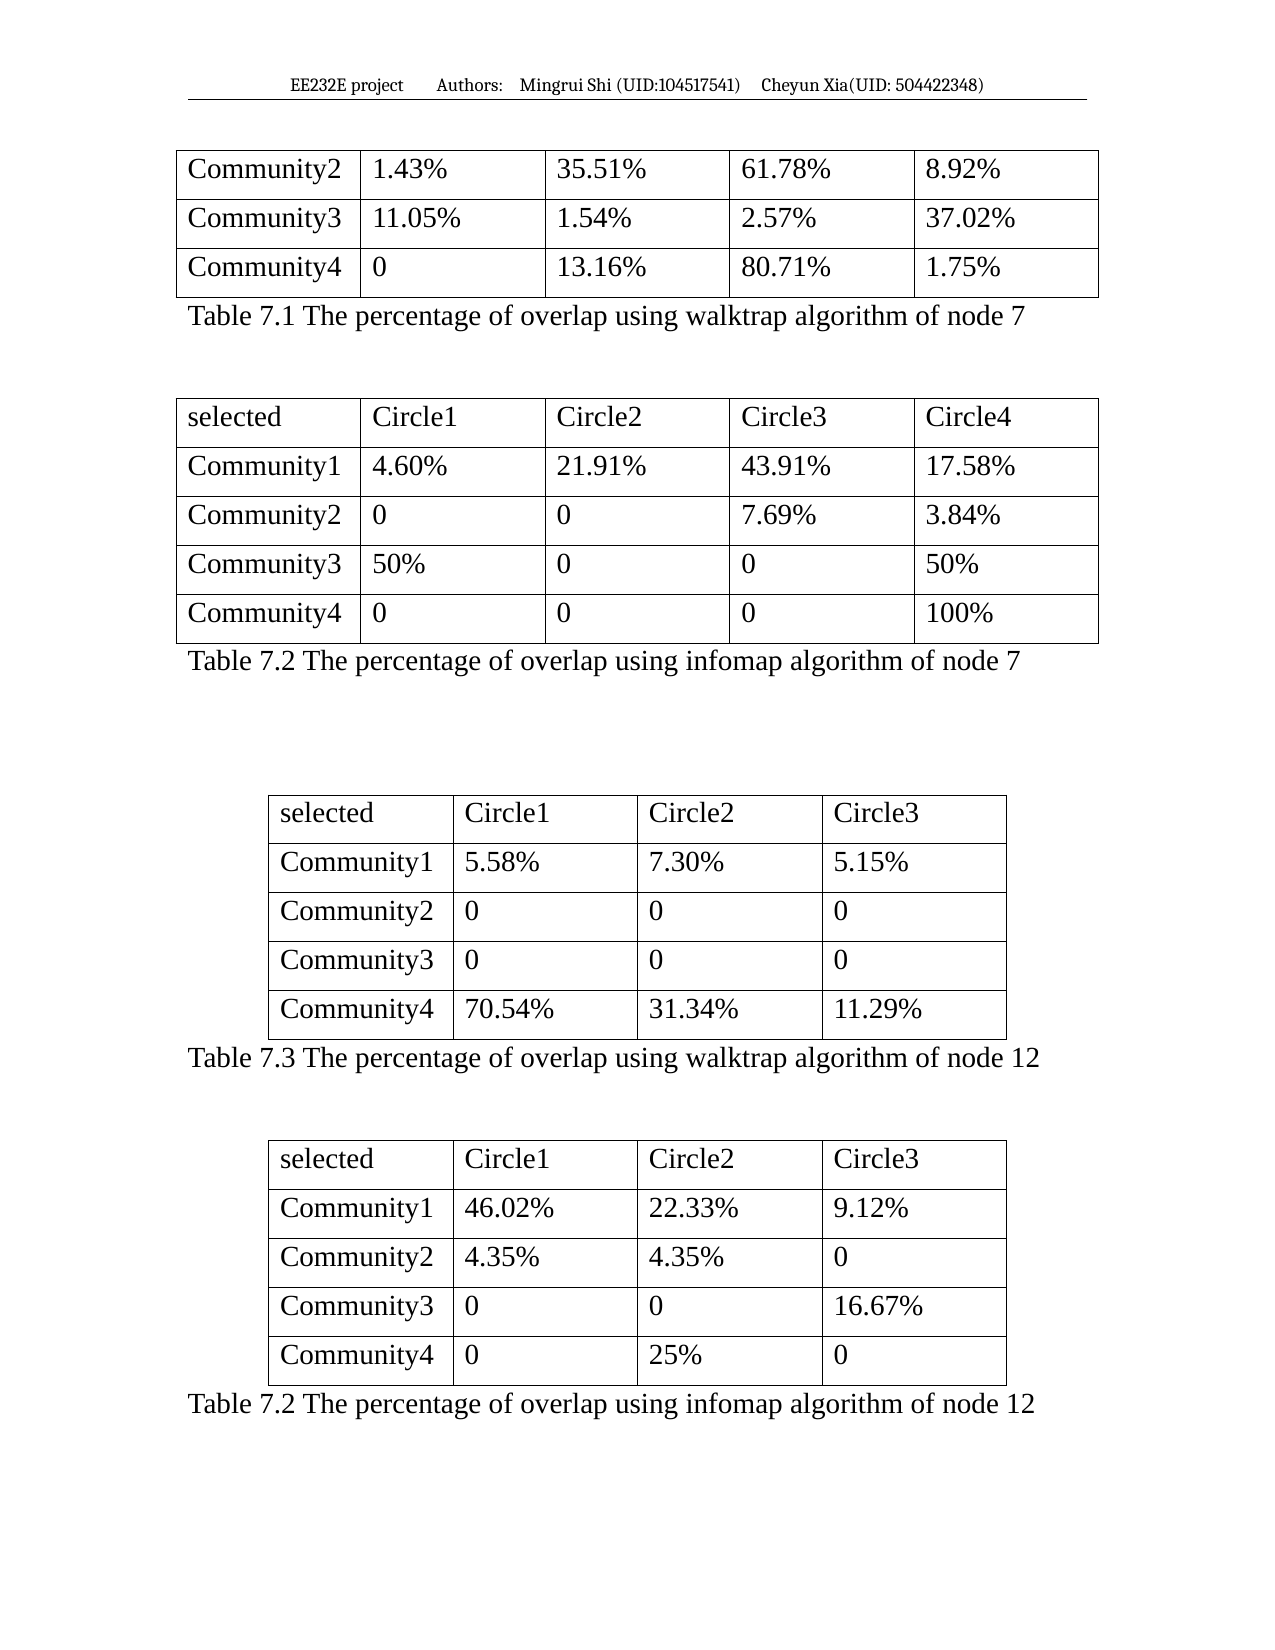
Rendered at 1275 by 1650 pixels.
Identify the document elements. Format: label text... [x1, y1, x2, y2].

table_header Circle3 [730, 399, 914, 447]
table_cell 35.51% [546, 151, 729, 199]
table_cell 50% [361, 546, 545, 594]
table_cell Community3 [177, 546, 360, 594]
table_cell 0 [823, 1239, 1006, 1287]
table_header Circle1 [454, 1141, 637, 1189]
table_header selected [269, 796, 453, 843]
table_cell 1.54% [546, 200, 729, 248]
table_cell 5.15% [823, 844, 1006, 892]
table_cell 21.91% [546, 448, 729, 496]
table_cell 1.75% [915, 249, 1098, 297]
table_header Circle2 [546, 399, 729, 447]
table_cell Community2 [269, 1239, 453, 1287]
table_cell 0 [730, 546, 914, 594]
table_cell 11.29% [823, 991, 1006, 1039]
table_cell 0 [638, 893, 822, 941]
table_cell Community1 [269, 844, 453, 892]
table_header Circle1 [361, 399, 545, 447]
table_cell 0 [546, 546, 729, 594]
table_cell Community1 [269, 1190, 453, 1238]
table_cell Community3 [269, 1288, 453, 1336]
table_cell Community1 [177, 448, 360, 496]
table_cell Community4 [177, 595, 360, 642]
table_header Circle3 [823, 796, 1006, 843]
table_header Circle2 [638, 796, 822, 843]
table_cell 0 [823, 942, 1006, 990]
table_cell Community4 [269, 1337, 453, 1385]
table_cell 50% [915, 546, 1098, 594]
table_cell Community4 [177, 249, 360, 297]
table_cell 0 [361, 249, 545, 297]
table_header selected [177, 399, 360, 447]
table_cell 0 [454, 1288, 637, 1336]
table_header selected [269, 1141, 453, 1189]
table_cell 61.78% [730, 151, 914, 199]
table_cell 0 [454, 893, 637, 941]
table_cell 70.54% [454, 991, 637, 1039]
table_cell 17.58% [915, 448, 1098, 496]
table_cell 46.02% [454, 1190, 637, 1238]
table_cell 37.02% [915, 200, 1098, 248]
table_cell 4.35% [454, 1239, 637, 1287]
table_cell 0 [546, 595, 729, 642]
table_cell 4.35% [638, 1239, 822, 1287]
table_cell Community2 [177, 151, 360, 199]
table_cell 5.58% [454, 844, 637, 892]
table_cell 0 [546, 497, 729, 545]
table_cell 0 [638, 942, 822, 990]
table_cell 31.34% [638, 991, 822, 1039]
table_cell 3.84% [915, 497, 1098, 545]
text Table 7.1 The percentage of overlap using walktrap algorithm of node 7 [187, 298, 1087, 331]
table_cell 2.57% [730, 200, 914, 248]
table_cell 80.71% [730, 249, 914, 297]
table_header Circle4 [915, 399, 1098, 447]
table_cell Community3 [177, 200, 360, 248]
table_cell 43.91% [730, 448, 914, 496]
table_cell 8.92% [915, 151, 1098, 199]
table_cell 0 [361, 497, 545, 545]
table_cell 16.67% [823, 1288, 1006, 1336]
text Table 7.3 The percentage of overlap using walktrap algorithm of node 12 [187, 1040, 1087, 1073]
table_cell Community3 [269, 942, 453, 990]
table_header Circle2 [638, 1141, 822, 1189]
table_cell 25% [638, 1337, 822, 1385]
table_cell 11.05% [361, 200, 545, 248]
table_cell 0 [823, 1337, 1006, 1385]
text Table 7.2 The percentage of overlap using infomap algorithm of node 12 [187, 1386, 1087, 1419]
text Table 7.2 The percentage of overlap using infomap algorithm of node 7 [187, 644, 1087, 677]
table_header Circle3 [823, 1141, 1006, 1189]
table_header Circle1 [454, 796, 637, 843]
table_cell 0 [638, 1288, 822, 1336]
table_cell 13.16% [546, 249, 729, 297]
table_cell 1.43% [361, 151, 545, 199]
table_cell 4.60% [361, 448, 545, 496]
table_cell Community4 [269, 991, 453, 1039]
table_cell 22.33% [638, 1190, 822, 1238]
table_cell 0 [730, 595, 914, 642]
table_cell 0 [823, 893, 1006, 941]
table_cell 0 [361, 595, 545, 642]
table_cell 0 [454, 942, 637, 990]
table_cell Community2 [269, 893, 453, 941]
table_cell Community2 [177, 497, 360, 545]
table_cell 7.30% [638, 844, 822, 892]
table_cell 7.69% [730, 497, 914, 545]
table_cell 9.12% [823, 1190, 1006, 1238]
table_cell 0 [454, 1337, 637, 1385]
table_cell 100% [915, 595, 1098, 642]
